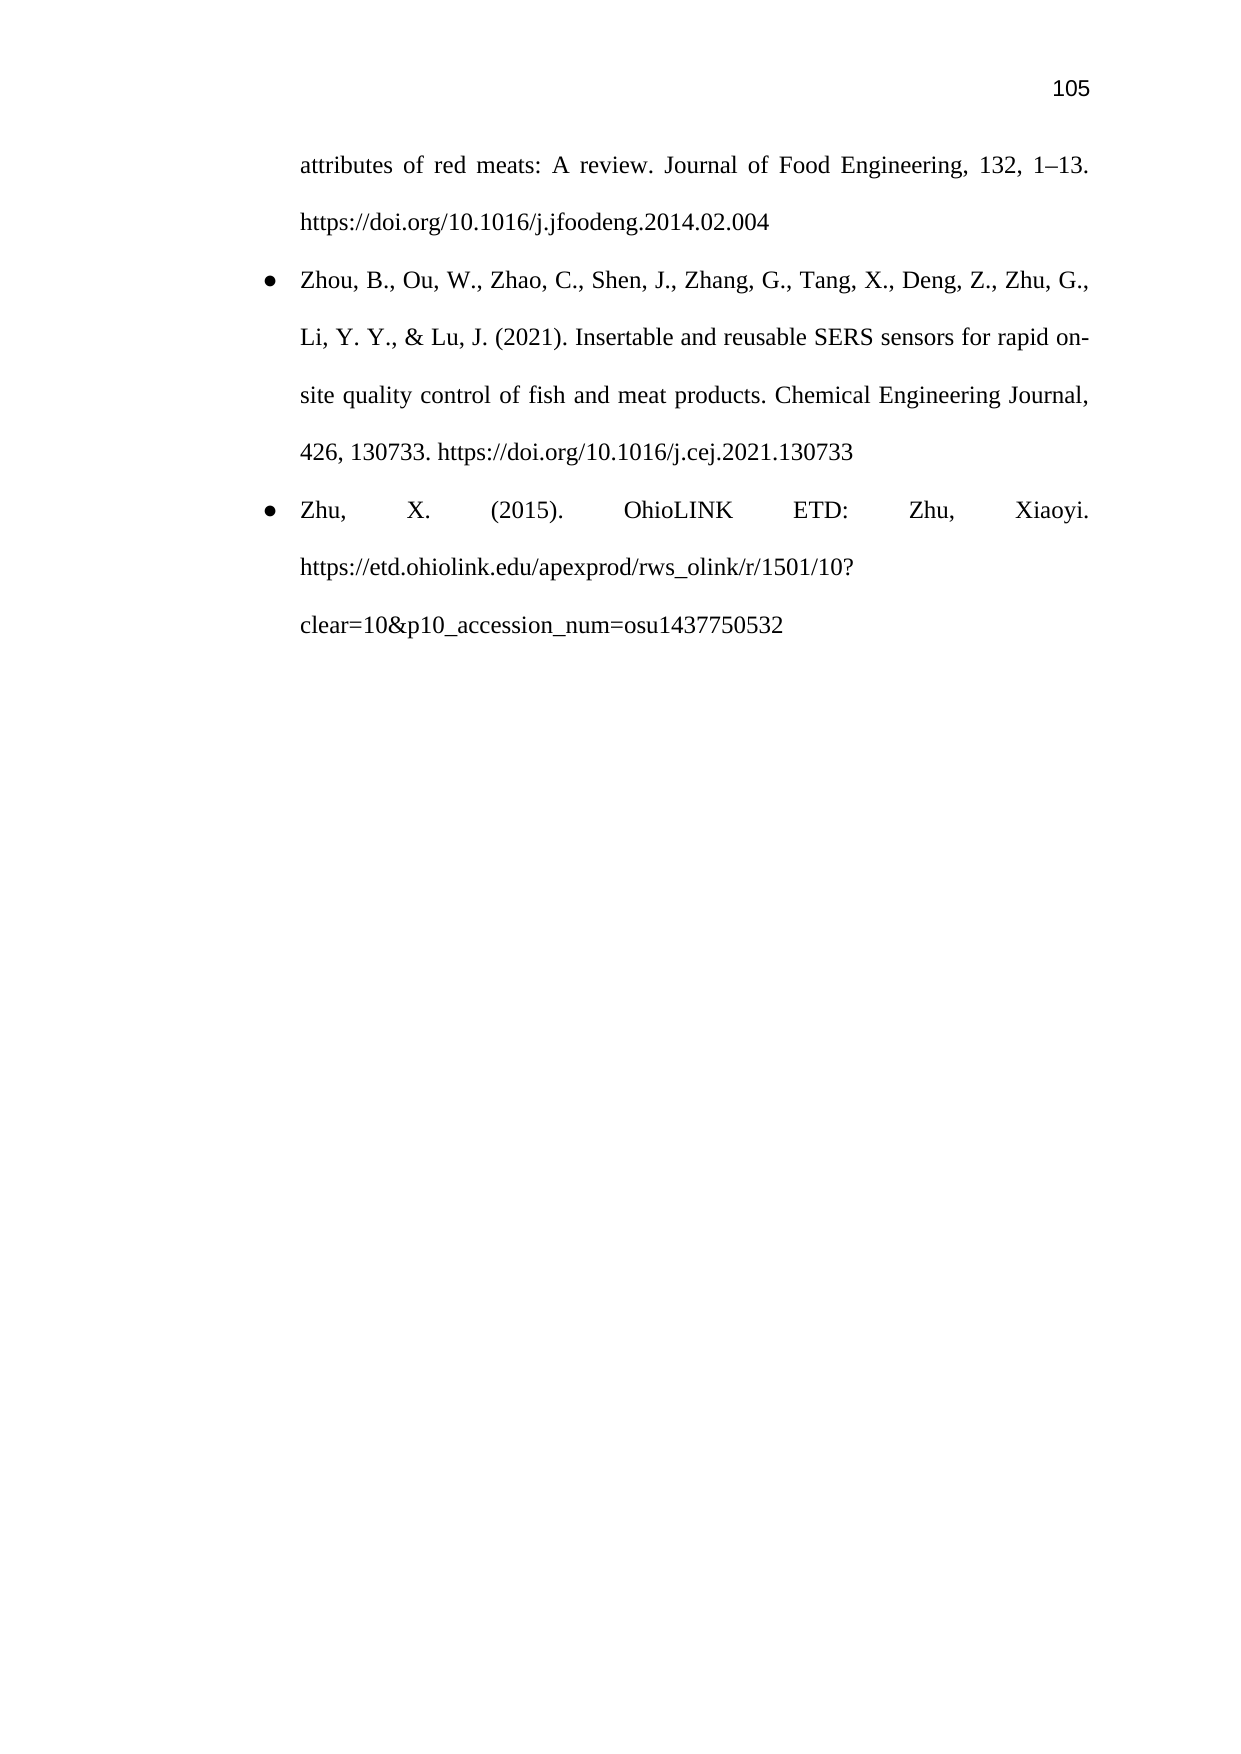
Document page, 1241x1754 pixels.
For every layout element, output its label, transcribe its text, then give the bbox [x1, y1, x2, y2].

list Zhu, X. (2015). OhioLINK ETD: Zhu, Xiaoyi. https://etd.ohiolink.edu/apexprod/rws_olink/r/1501/10?clear=10&p10_accession_num=osu1437750532 [262, 495, 1090, 639]
list Zhou, B., Ou, W., Zhao, C., Shen, J., Zhang, G., Tang, X., Deng, Z., Zhu, G., Li, Y. Y., & Lu, J. (2021). Insertable and reusable SERS sensors for rapid on-site quality control of fish and meat products. Chemical Engineering Journal, 426, 130733. https://doi.org/10.1016/j.cej.2021.130733 [262, 265, 1090, 466]
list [262, 150, 1090, 236]
